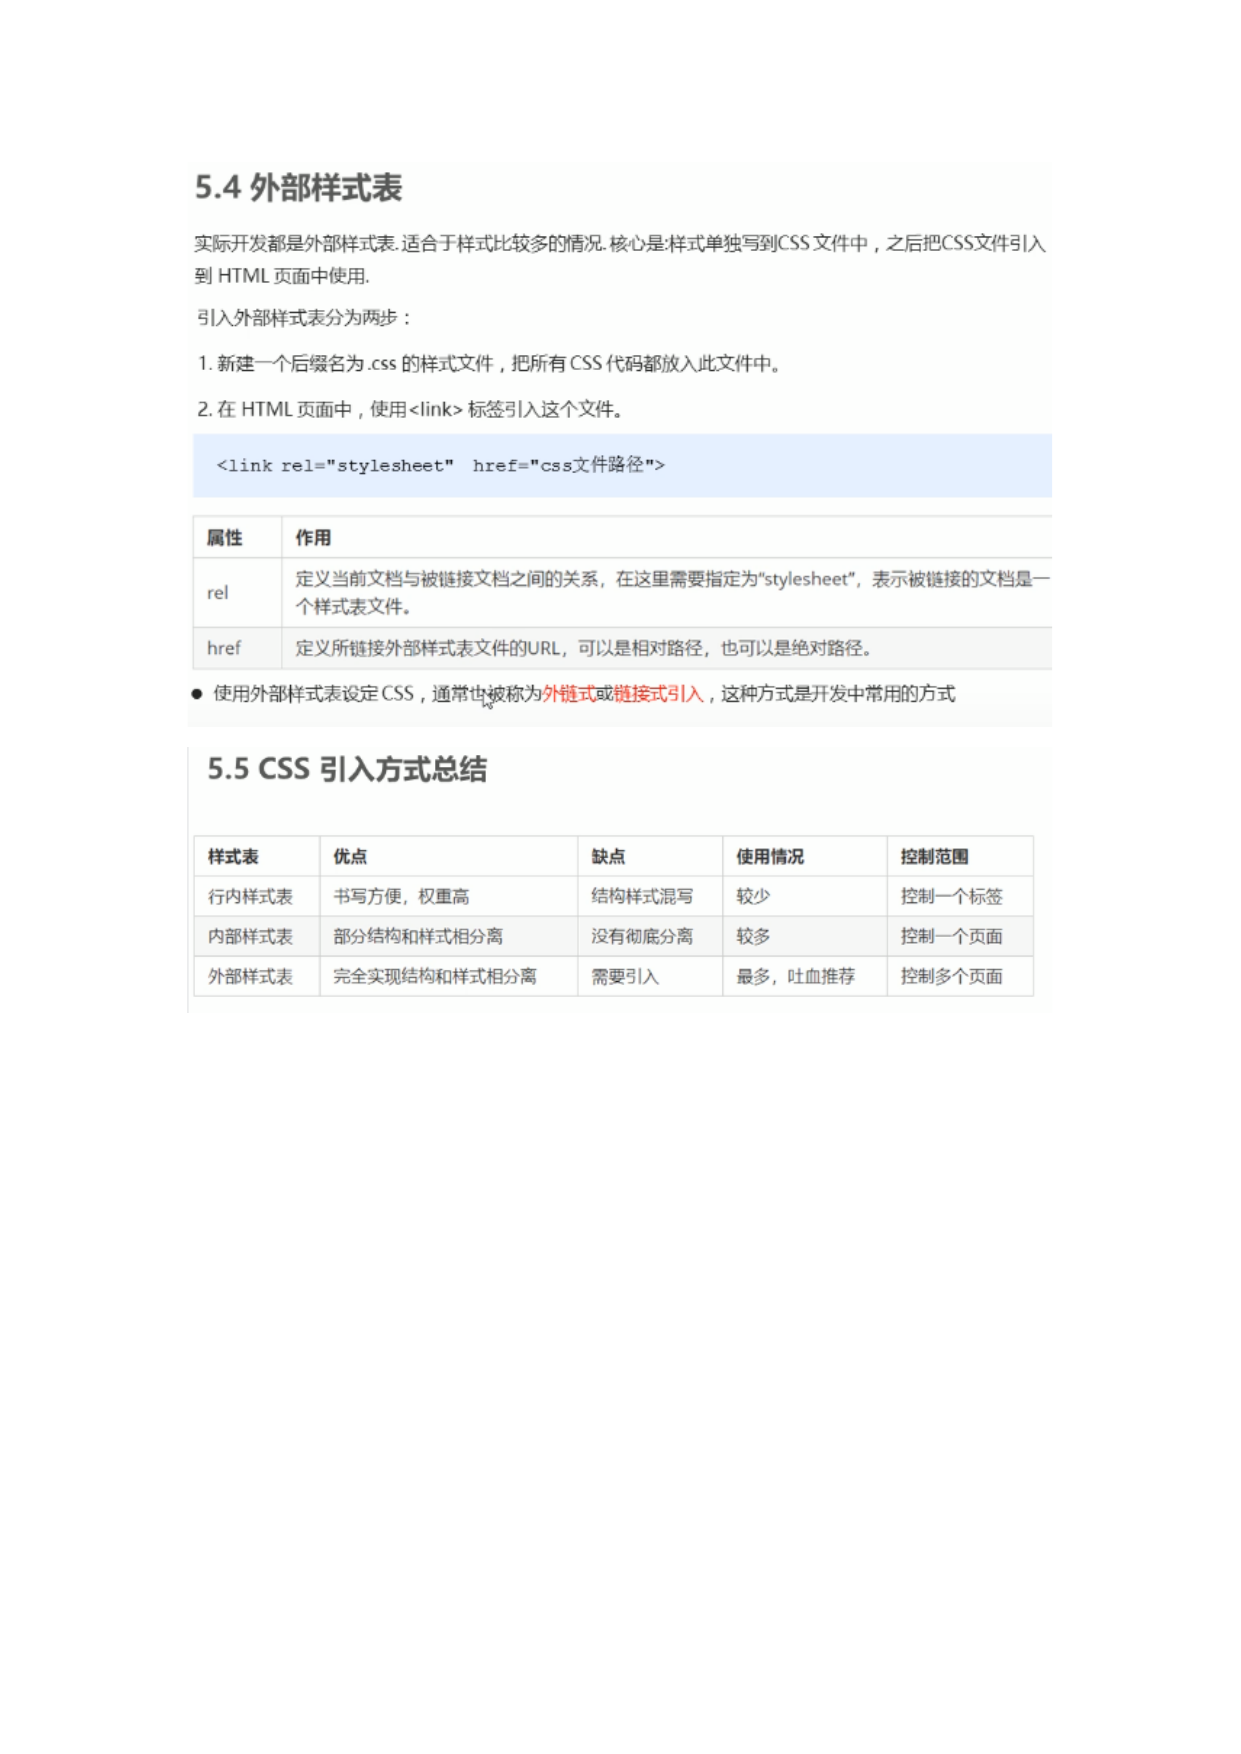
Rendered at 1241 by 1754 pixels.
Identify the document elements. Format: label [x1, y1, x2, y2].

picture [187, 747, 1053, 1013]
picture [187, 162, 1053, 727]
